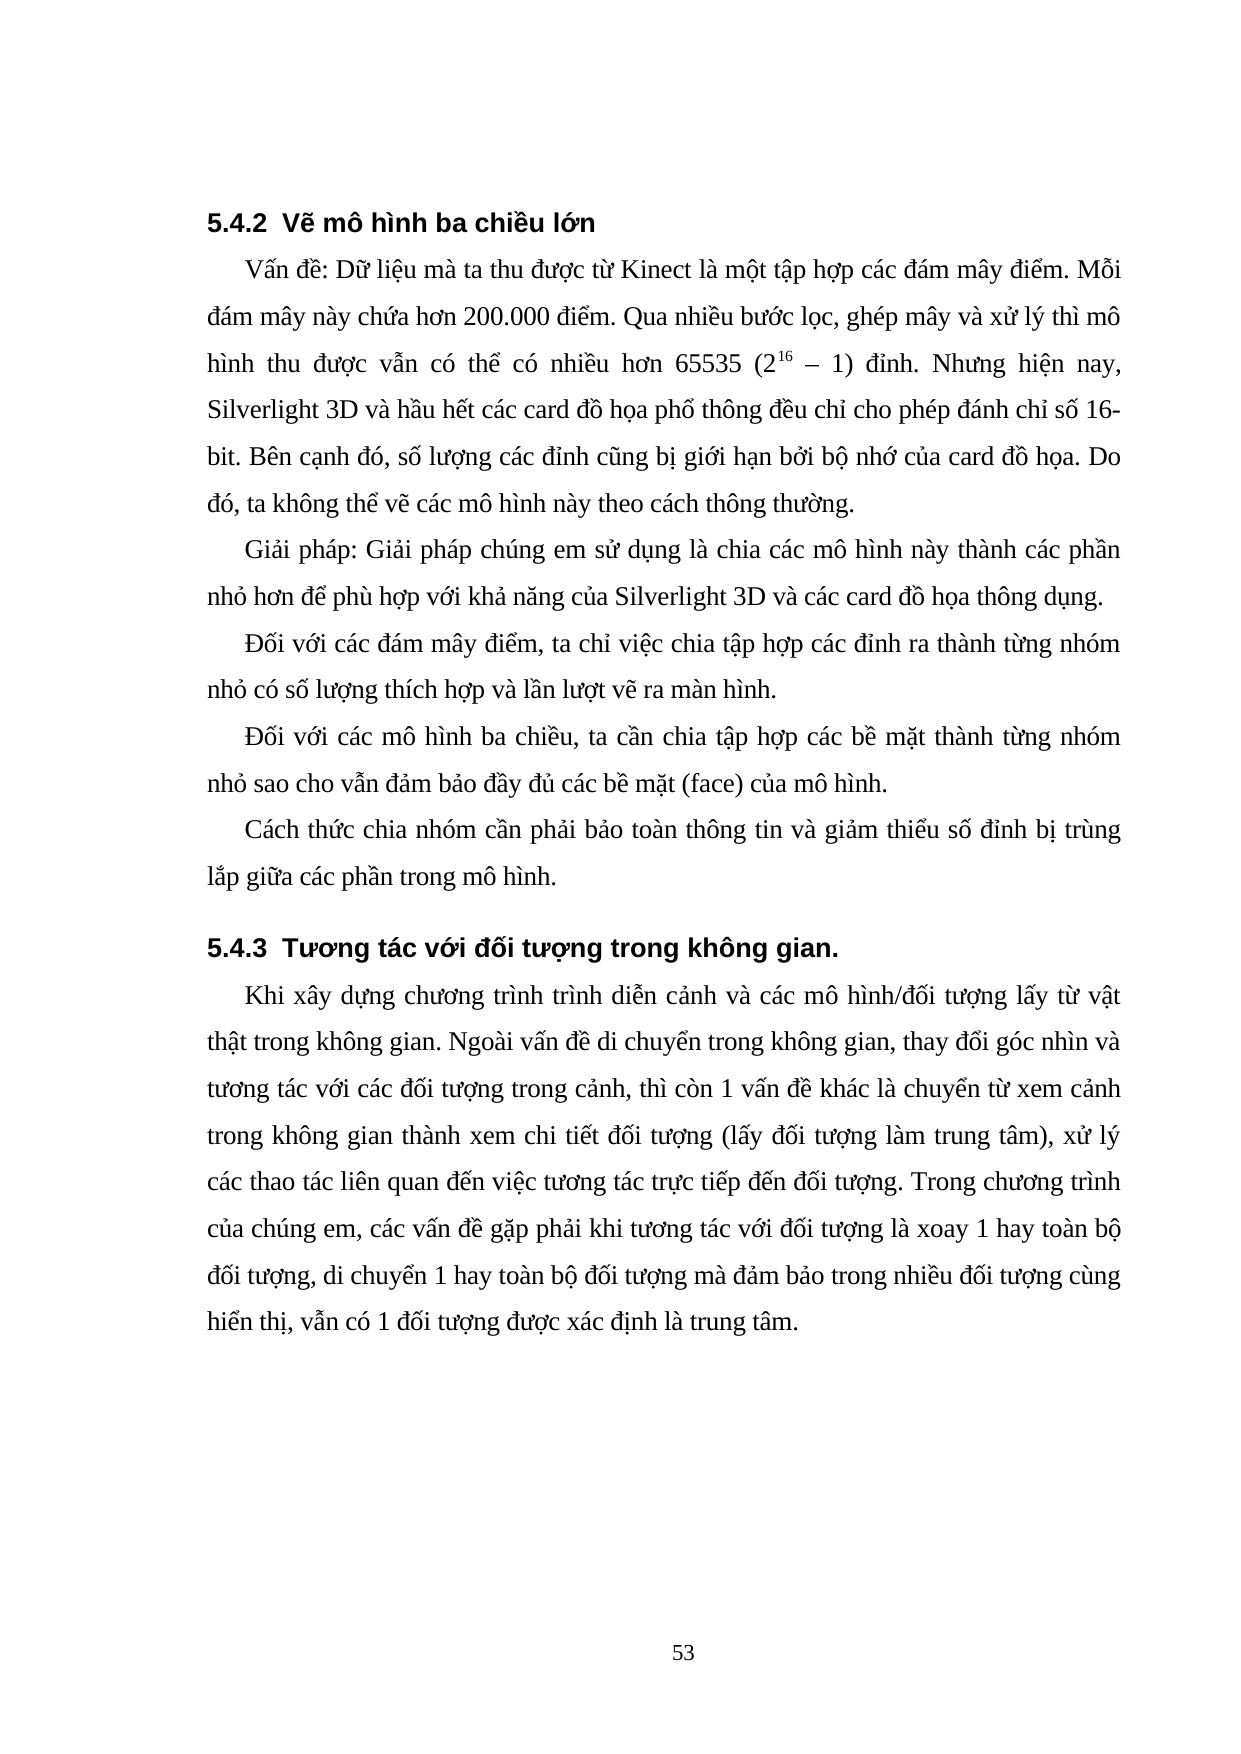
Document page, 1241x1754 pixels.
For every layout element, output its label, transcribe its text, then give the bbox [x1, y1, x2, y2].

text Khi xây dựng chương trình trình diễn cảnh và các mô hình/đối tượng lấy từ vật thật trong không gian. Ngoài vấn đề di chuyển trong không gian, thay đổi góc nhìn và tương tác với các đối tượng trong cảnh, thì còn 1 vấn đề khác là chuyển từ xem cảnh trong không gian thành xem chi tiết đối tượng (lấy đối tượng làm trung tâm), xử lý các thao tác liên quan đến việc tương tác trực tiếp đến đối tượng. Trong chương trình của chúng em, các vấn đề gặp phải khi tương tác với đối tượng là xoay 1 hay toàn bộ đối tượng, di chuyển 1 hay toàn bộ đối tượng mà đảm bảo trong nhiều đối tượng cùng hiển thị, vẫn có 1 đối tượng được xác định là trung tâm. [207, 979, 1122, 1337]
text Đối với các đám mây điểm, ta chỉ việc chia tập hợp các đỉnh ra thành từng nhóm nhỏ có số lượng thích hợp và lần lượt vẽ ra màn hình. [207, 627, 1122, 705]
subtitle Tương tác với đối tượng trong không gian. [207, 932, 1122, 963]
subtitle Vẽ mô hình ba chiều lớn [207, 207, 1122, 238]
text Đối với các mô hình ba chiều, ta cần chia tập hợp các bề mặt thành từng nhóm nhỏ sao cho vẫn đảm bảo đầy đủ các bề mặt (face) của mô hình. [207, 720, 1122, 798]
text Cách thức chia nhóm cần phải bảo toàn thông tin và giảm thiểu số đỉnh bị trùng lắp giữa các phần trong mô hình. [207, 814, 1122, 891]
text Giải pháp: Giải pháp chúng em sử dụng là chia các mô hình này thành các phần nhỏ hơn để phù hợp với khả năng của Silverlight 3D và các card đồ họa thông dụng. [207, 534, 1122, 611]
text Vấn đề: Dữ liệu mà ta thu được từ Kinect là một tập hợp các đám mây điểm. Mỗi đám mây này chứa hơn 200.000 điểm. Qua nhiều bước lọc, ghép mây và xử lý thì mô hình thu được vẫn có thể có nhiều hơn 65535 (216 – 1) đỉnh. Nhưng hiện nay, Silverlight 3D và hầu hết các card đồ họa phổ thông đều chỉ cho phép đánh chỉ số 16-bit. Bên cạnh đó, số lượng các đỉnh cũng bị giới hạn bởi bộ nhớ của card đồ họa. Do đó, ta không thể vẽ các mô hình này theo cách thông thường. [207, 254, 1122, 518]
